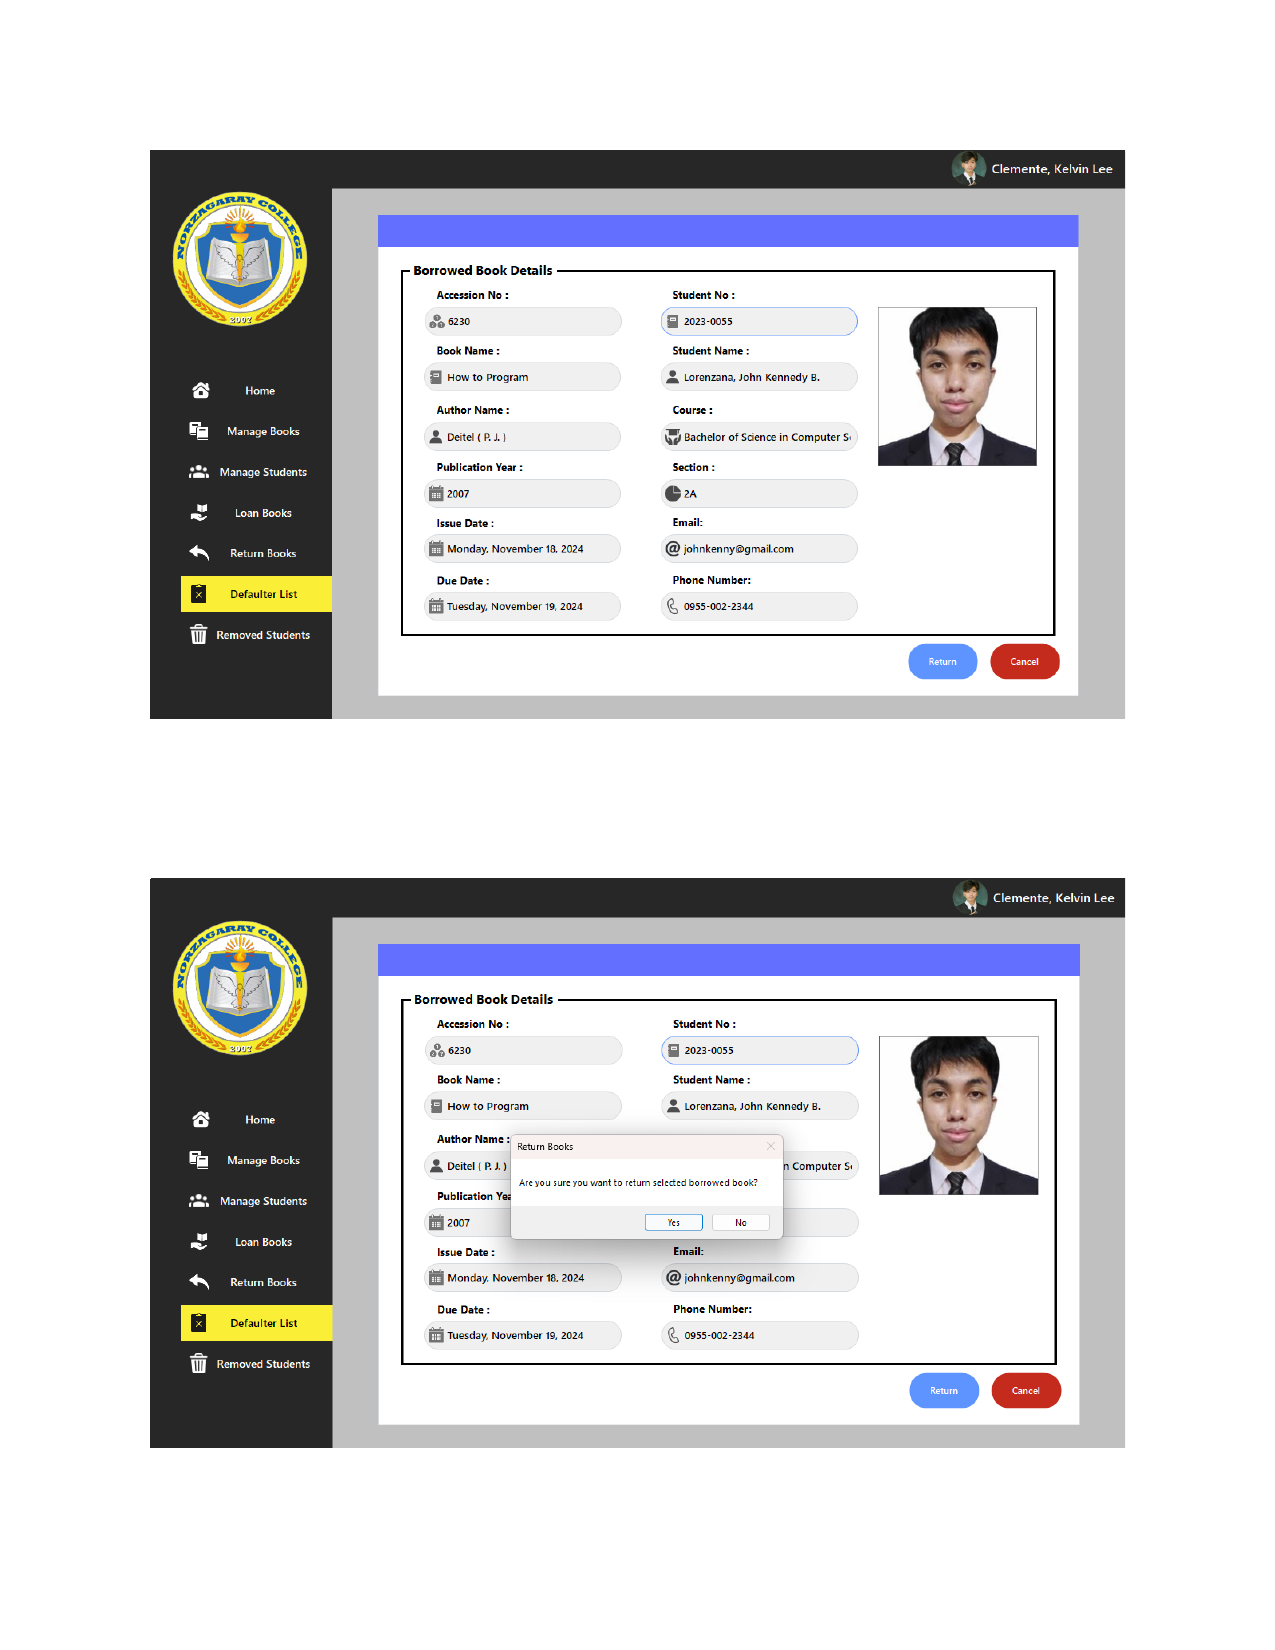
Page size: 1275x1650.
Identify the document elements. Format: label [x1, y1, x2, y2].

picture [150, 878, 1125, 1448]
picture [150, 150, 1125, 719]
